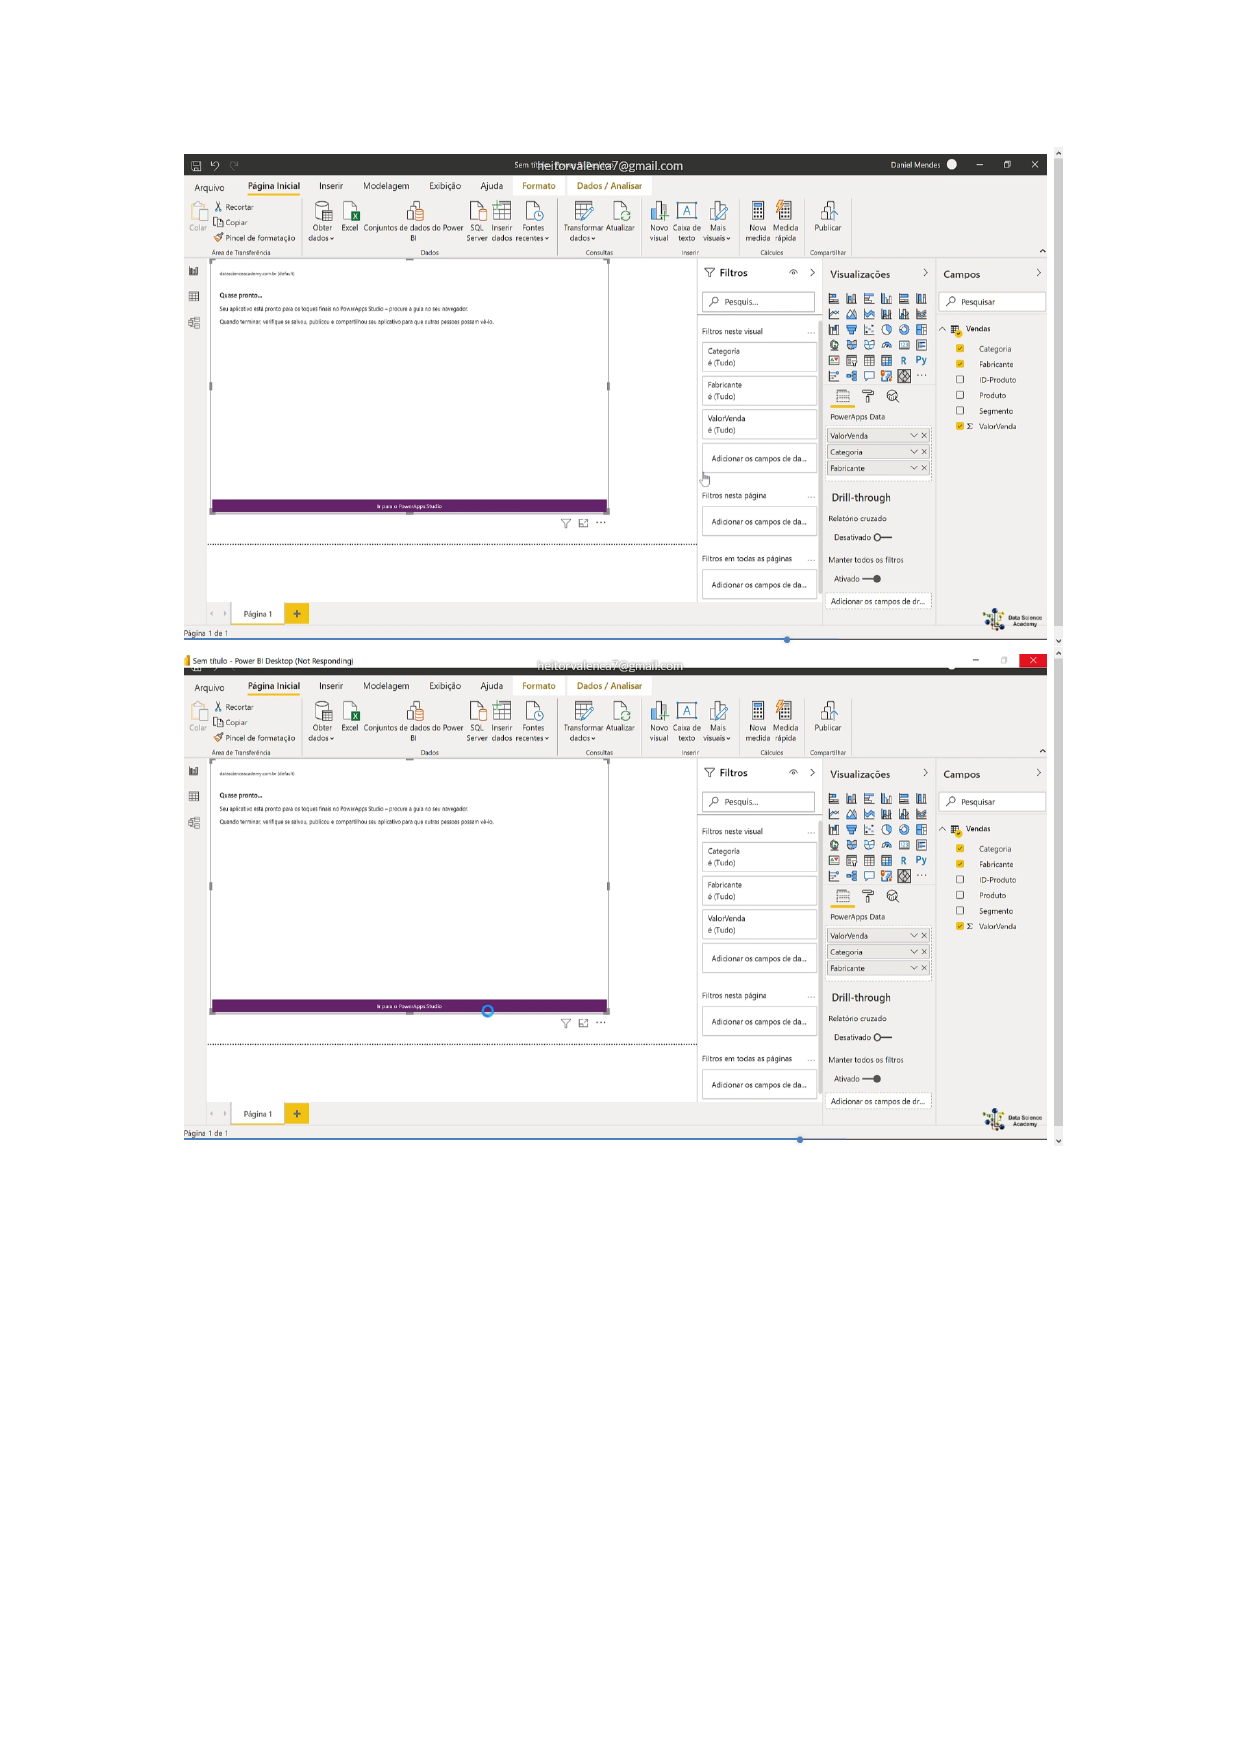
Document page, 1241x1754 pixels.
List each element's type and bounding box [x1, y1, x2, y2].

picture [177, 647, 1063, 1146]
picture [177, 147, 1063, 646]
